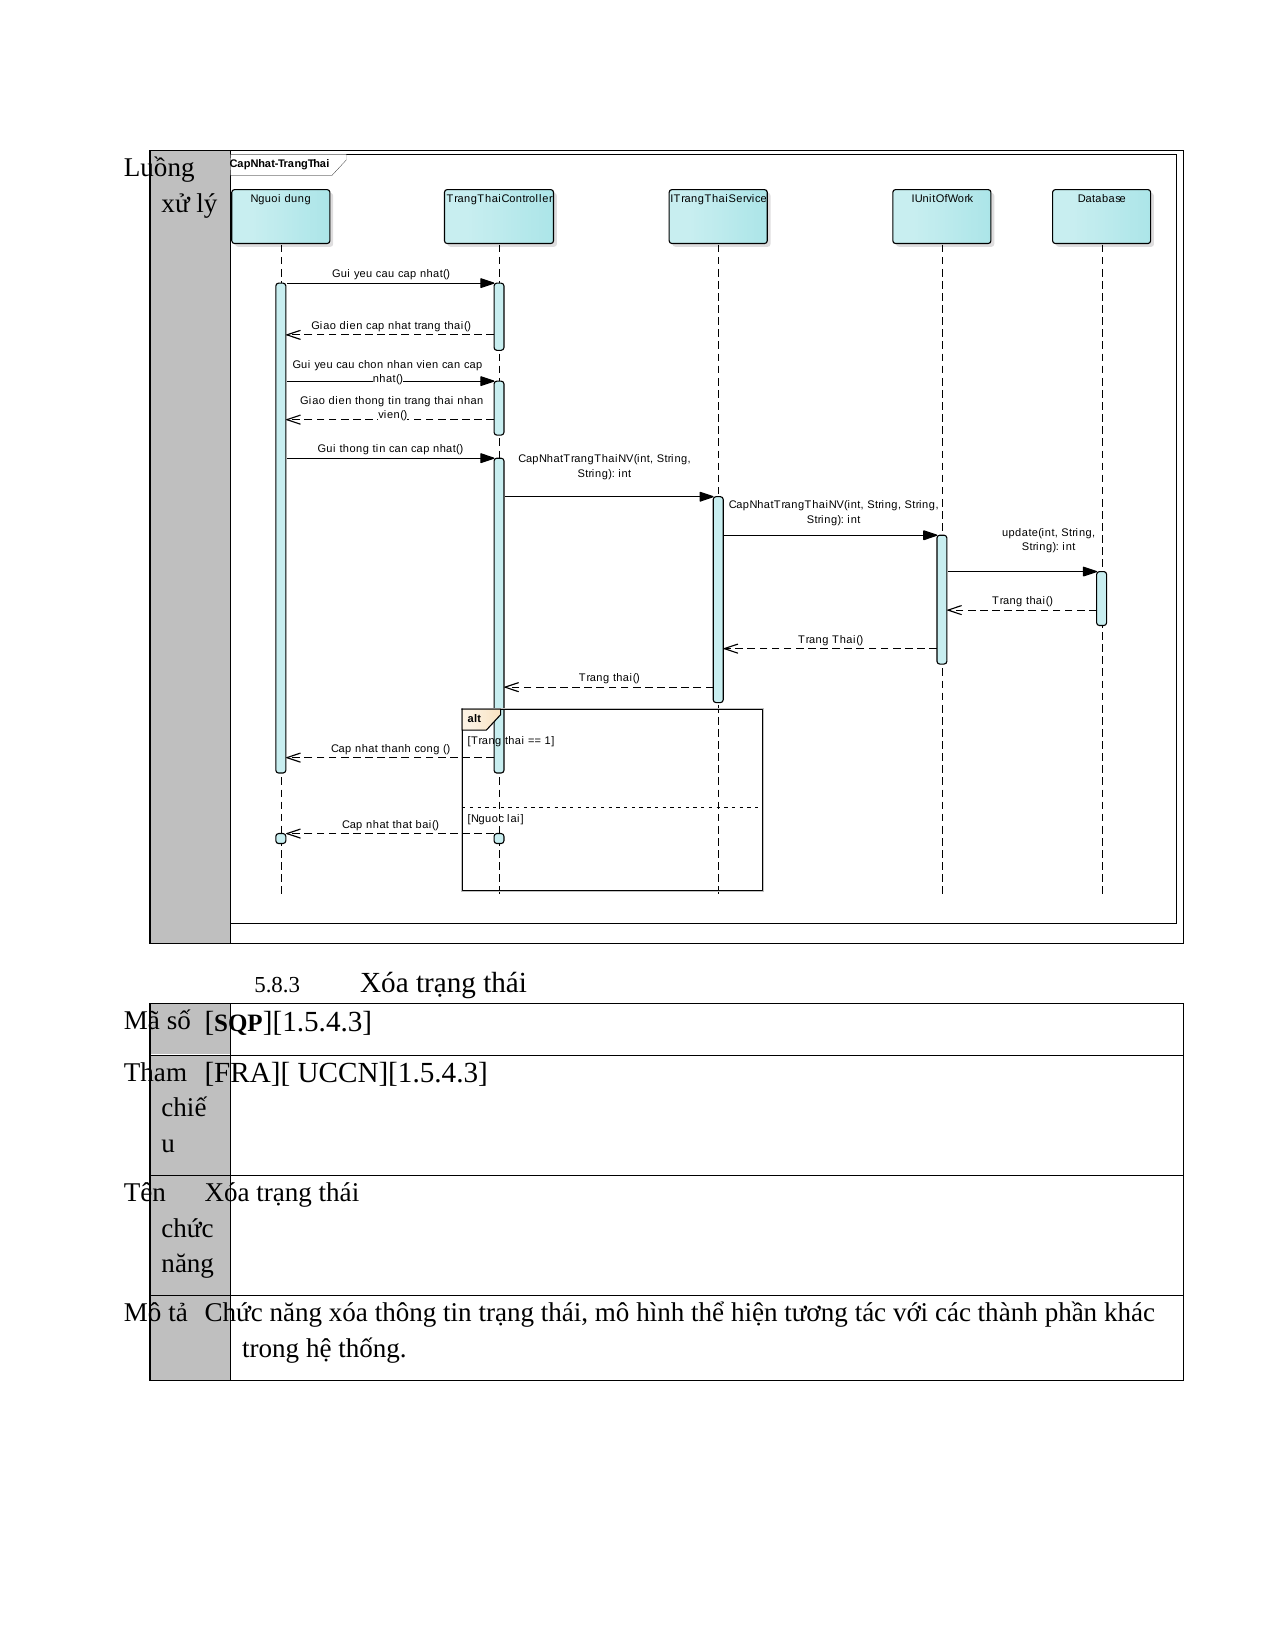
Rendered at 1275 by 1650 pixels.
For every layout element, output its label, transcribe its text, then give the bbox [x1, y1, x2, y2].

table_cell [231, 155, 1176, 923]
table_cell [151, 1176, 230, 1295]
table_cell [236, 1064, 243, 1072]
text Xóa trạng thái [300, 965, 1125, 998]
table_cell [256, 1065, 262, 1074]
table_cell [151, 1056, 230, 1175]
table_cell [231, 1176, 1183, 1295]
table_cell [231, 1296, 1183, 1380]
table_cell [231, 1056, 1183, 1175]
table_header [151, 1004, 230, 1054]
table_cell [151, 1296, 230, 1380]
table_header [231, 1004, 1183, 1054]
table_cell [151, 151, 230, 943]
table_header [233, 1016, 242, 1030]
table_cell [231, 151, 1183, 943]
